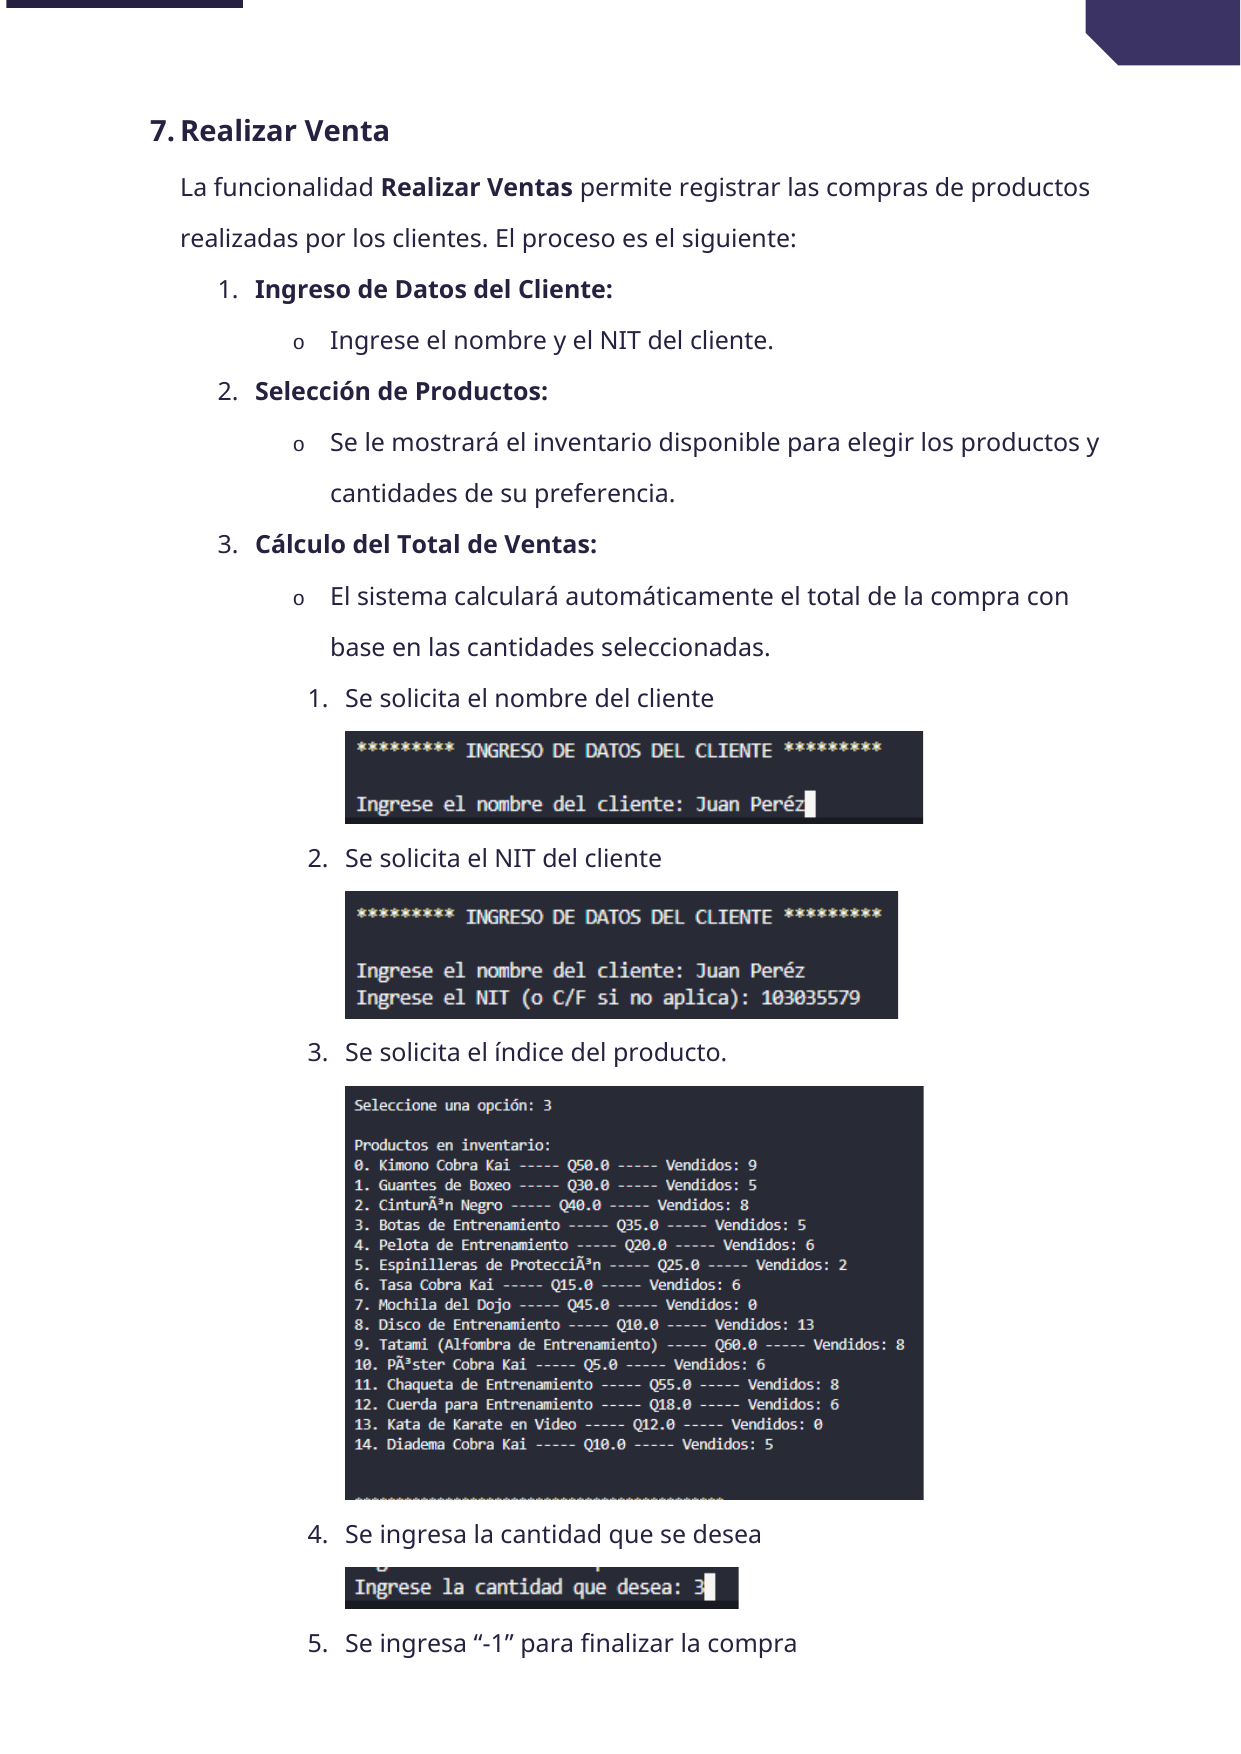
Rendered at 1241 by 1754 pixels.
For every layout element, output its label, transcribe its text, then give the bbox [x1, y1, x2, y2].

list Se ingresa la cantidad que se desea [307, 1517, 1120, 1551]
list El sistema calculará automáticamente el total de la compra con base en las cantidades seleccionadas. [292, 578, 1120, 663]
list Cálculo del Total de Ventas: [217, 527, 1120, 561]
list Se solicita el NIT del cliente [307, 841, 1120, 874]
picture [345, 1086, 924, 1500]
picture [345, 731, 924, 824]
list Ingrese el nombre y el NIT del cliente. [292, 323, 1120, 357]
list Se solicita el índice del producto. [307, 1035, 1120, 1069]
list Se le mostrará el inventario disponible para elegir los productos y cantidades de su preferencia. [292, 425, 1120, 510]
text La funcionalidad Realizar Ventas permite registrar las compras de productos realizadas por los clientes. El proceso es el siguiente: [180, 170, 1120, 255]
list Selección de Productos: [217, 374, 1120, 408]
picture [345, 891, 899, 1019]
subtitle Realizar Venta [150, 110, 1120, 150]
list Se solicita el nombre del cliente [307, 680, 1120, 714]
list Se ingresa “-1” para finalizar la compra [307, 1625, 1120, 1659]
list Ingreso de Datos del Cliente: [217, 272, 1120, 306]
picture [345, 1567, 739, 1609]
